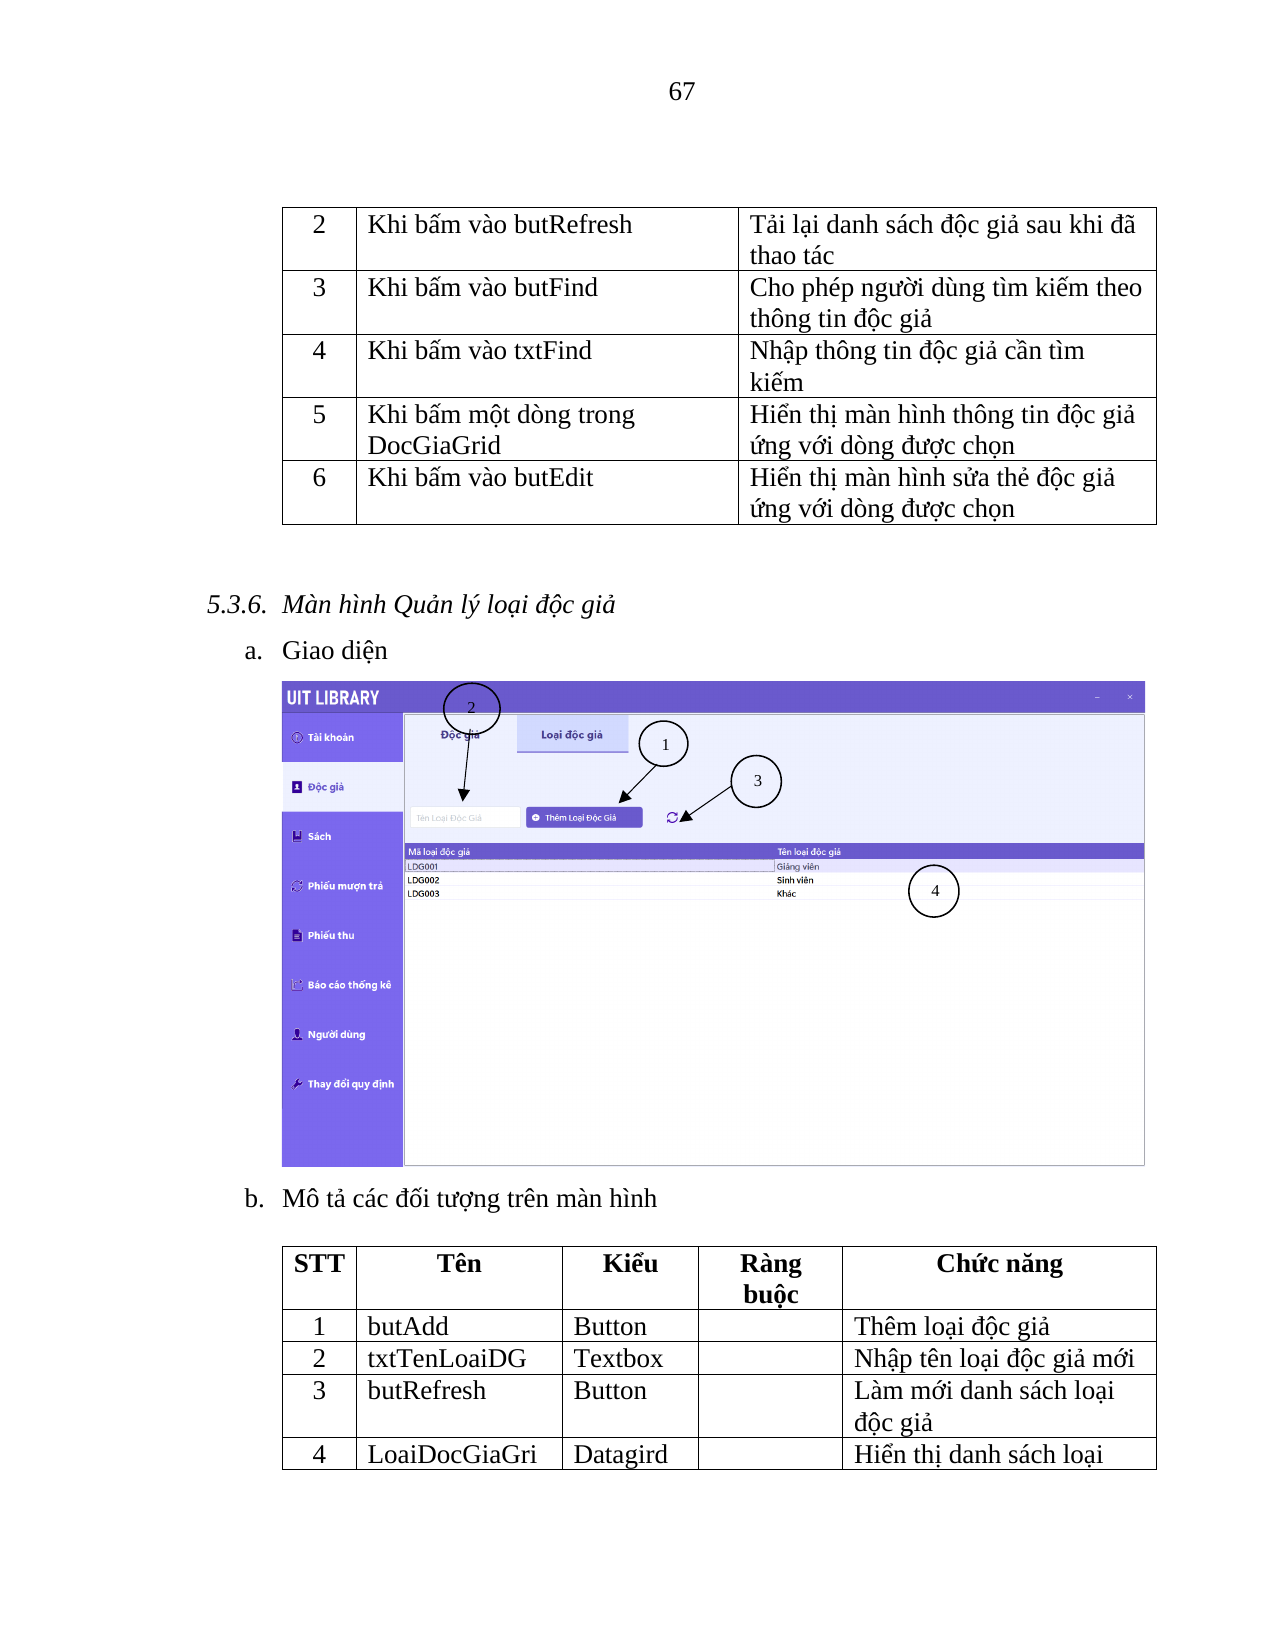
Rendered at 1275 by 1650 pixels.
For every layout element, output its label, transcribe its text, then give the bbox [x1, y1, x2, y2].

table_cell Nhập thông tin độc giả cần tìm kiếm [739, 335, 1156, 397]
table_cell Khi bấm vào butEdit [357, 461, 738, 523]
table_header Kiểu [563, 1247, 698, 1309]
table_header Chức năng [843, 1247, 1156, 1309]
table_cell Cho phép người dùng tìm kiếm theo thông tin độc giả [739, 271, 1156, 333]
table_cell [699, 1438, 842, 1469]
table_cell 2 [283, 1342, 356, 1373]
table_cell Hiển thị màn hình sửa thẻ độc giả ứng với dòng được chọn [739, 461, 1156, 523]
table_cell 2 [283, 208, 356, 270]
table_cell butRefresh [357, 1375, 562, 1437]
table_cell txtTenLoaiDG [357, 1342, 562, 1373]
table_cell [699, 1310, 842, 1341]
table_cell Khi bấm vào txtFind [357, 335, 738, 397]
table_header Tên [357, 1247, 562, 1309]
table_cell LoaiDocGiaGrid [357, 1438, 562, 1469]
table_header STT [283, 1247, 356, 1309]
table_cell Nhập tên loại độc giả mới [843, 1342, 1156, 1373]
table_cell Hiển thị màn hình thông tin độc giả ứng với dòng được chọn [739, 398, 1156, 460]
picture [281, 681, 1146, 1167]
table_cell Tải lại danh sách độc giả sau khi đã thao tác [739, 208, 1156, 270]
table_cell 3 [283, 1375, 356, 1437]
list Giao diện [244, 634, 1157, 666]
list Màn hình Quản lý loại độc giả [207, 588, 1157, 619]
table_cell butAdd [357, 1310, 562, 1341]
table_cell 6 [283, 461, 356, 523]
table_cell Làm mới danh sách loại độc giả [843, 1375, 1156, 1437]
table_cell Khi bấm vào butRefresh [357, 208, 738, 270]
table_cell 4 [283, 1438, 356, 1469]
table_header Ràng buộc [699, 1247, 842, 1309]
table_cell [699, 1342, 842, 1373]
table_cell 4 [283, 335, 356, 397]
table_cell Khi bấm vào butFind [357, 271, 738, 333]
table_cell Thêm loại độc giả [843, 1310, 1156, 1341]
table_cell 5 [283, 398, 356, 460]
table_cell Button [563, 1310, 698, 1341]
table_cell Khi bấm một dòng trong DocGiaGrid [357, 398, 738, 460]
list Mô tả các đối tượng trên màn hình [244, 1182, 1157, 1213]
table_cell Datagird [563, 1438, 698, 1469]
table_cell Textbox [563, 1342, 698, 1373]
table_cell [699, 1375, 842, 1437]
table_cell 3 [283, 271, 356, 333]
table_cell 1 [283, 1310, 356, 1341]
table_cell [843, 1438, 1156, 1469]
table_cell Button [563, 1375, 698, 1437]
